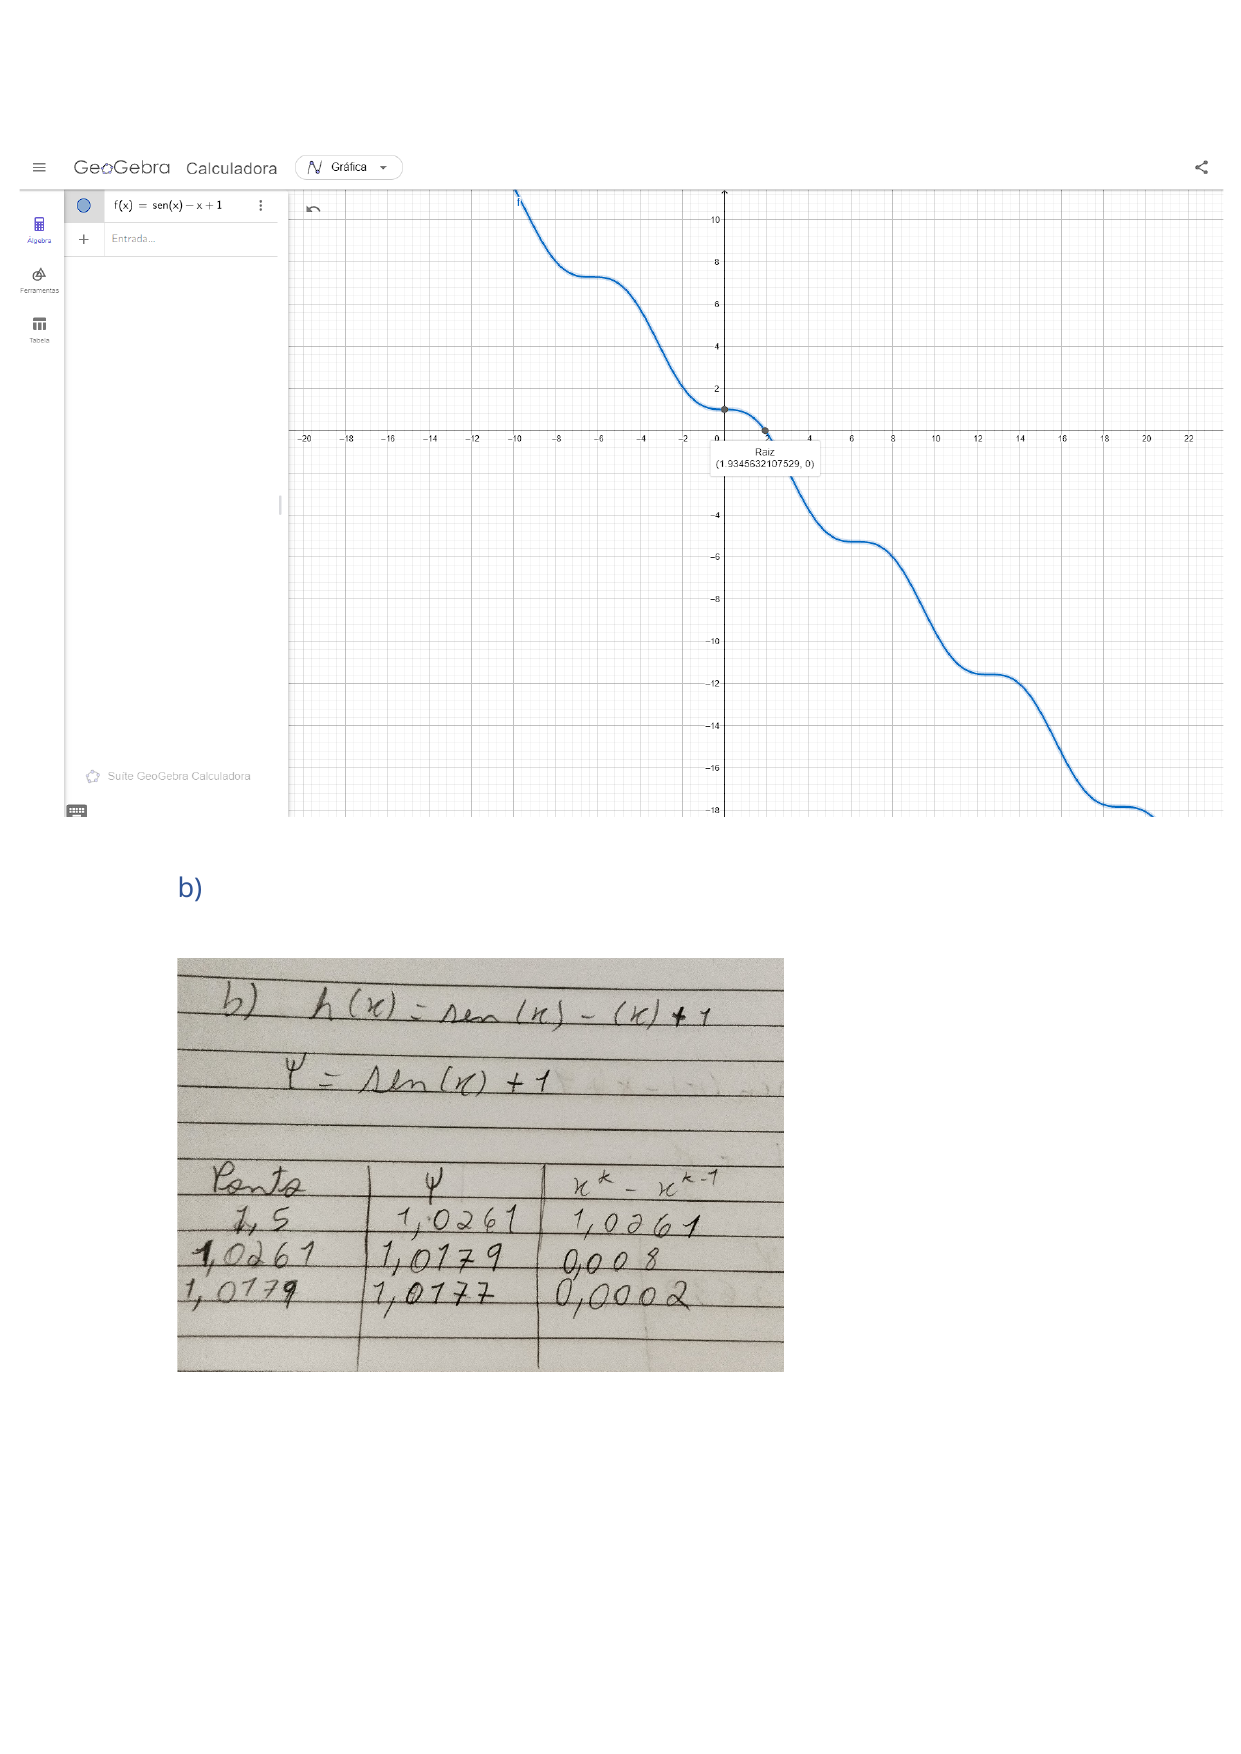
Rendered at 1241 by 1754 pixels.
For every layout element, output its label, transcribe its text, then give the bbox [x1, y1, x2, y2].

picture [19, 147, 1224, 817]
subtitle b) [177, 869, 1063, 906]
picture [177, 958, 784, 1372]
